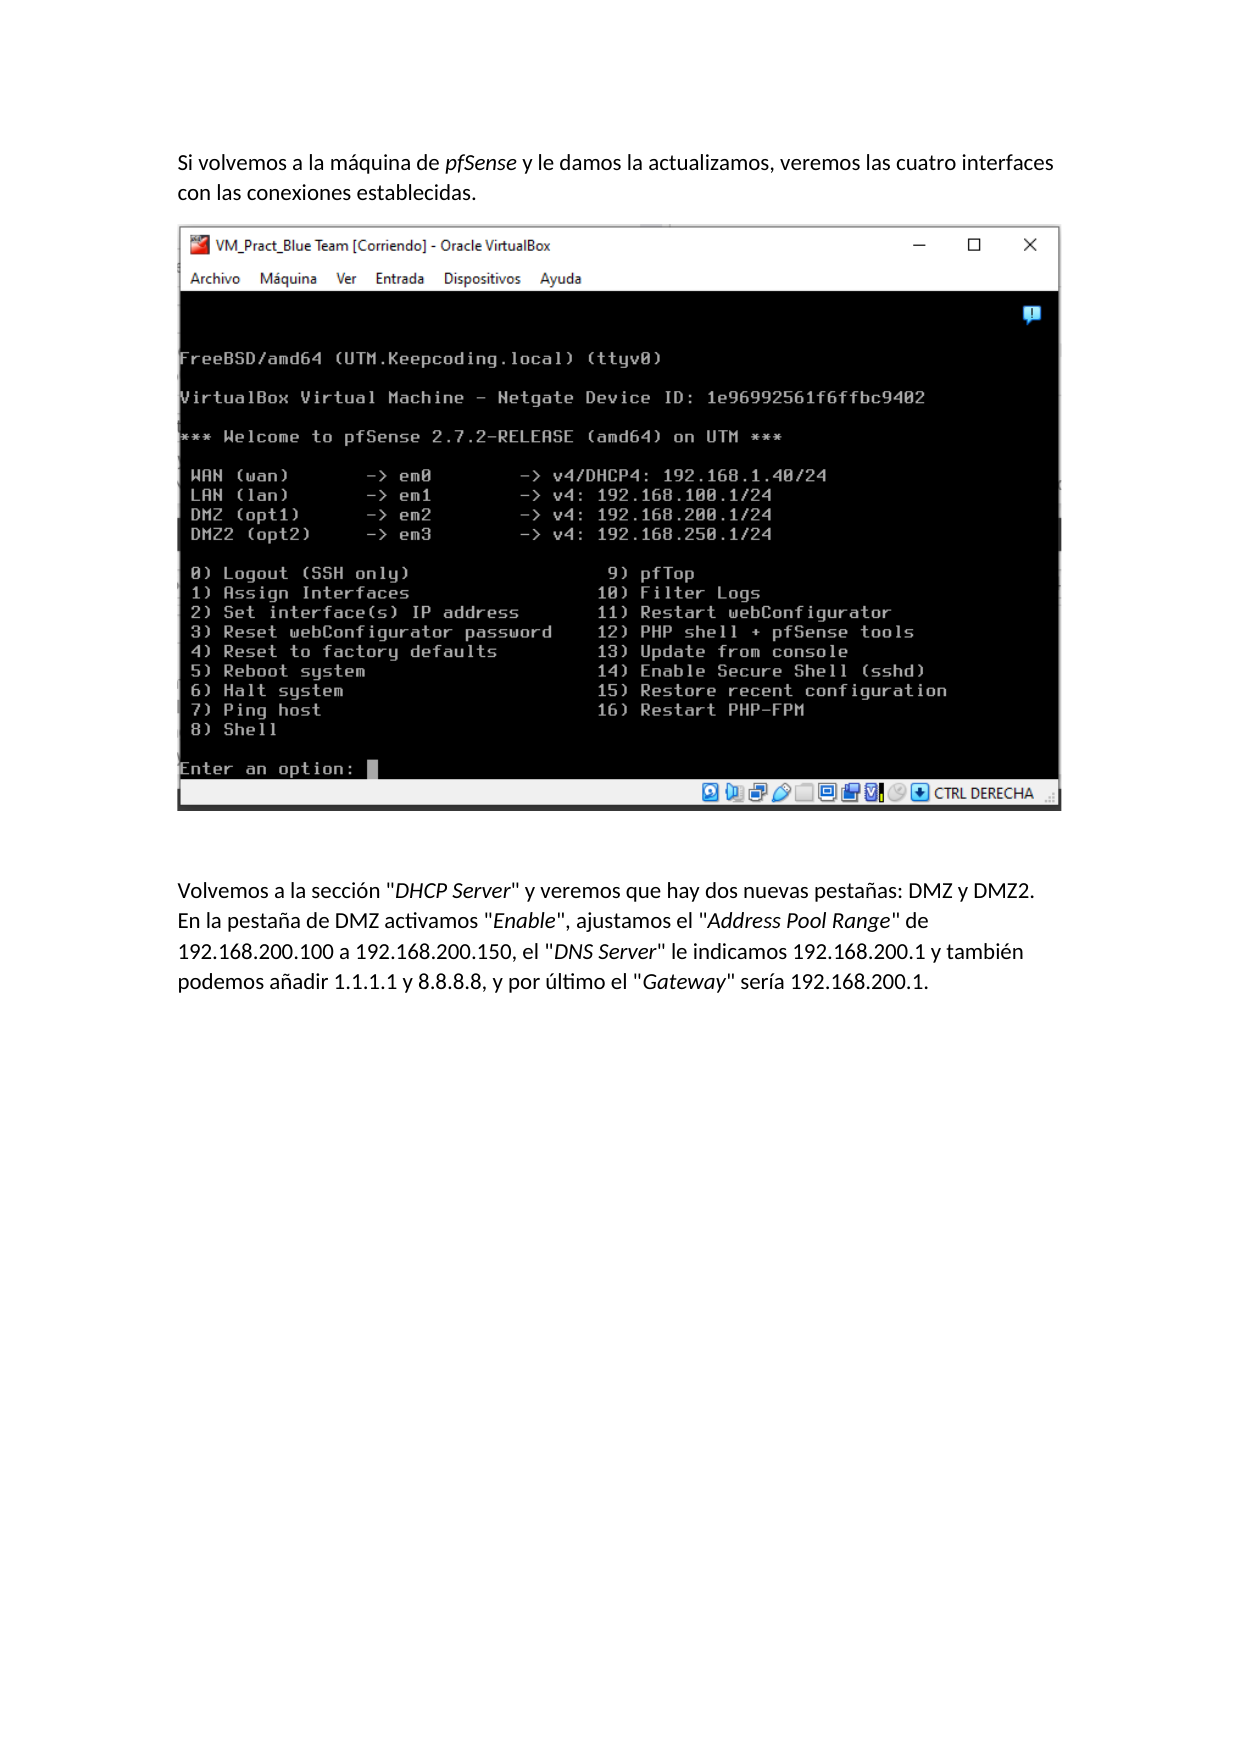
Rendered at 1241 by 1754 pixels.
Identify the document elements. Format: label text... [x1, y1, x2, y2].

picture [177, 224, 1062, 811]
text Si volvemos a la máquina de pfSense y le damos la actualizamos, veremos las cuatro interfaces con las conexiones establecidas. [177, 148, 1063, 206]
text Volvemos a la sección "DHCP Server" y veremos que hay dos nuevas pestañas: DMZ y DMZ2. En la pestaña de DMZ activamos "Enable", ajustamos el "Address Pool Range" de 192.168.200.100 a 192.168.200.150, el "DNS Server" le indicamos 192.168.200.1 y también podemos añadir 1.1.1.1 y 8.8.8.8, y por último el "Gateway" sería 192.168.200.1. [177, 876, 1063, 995]
